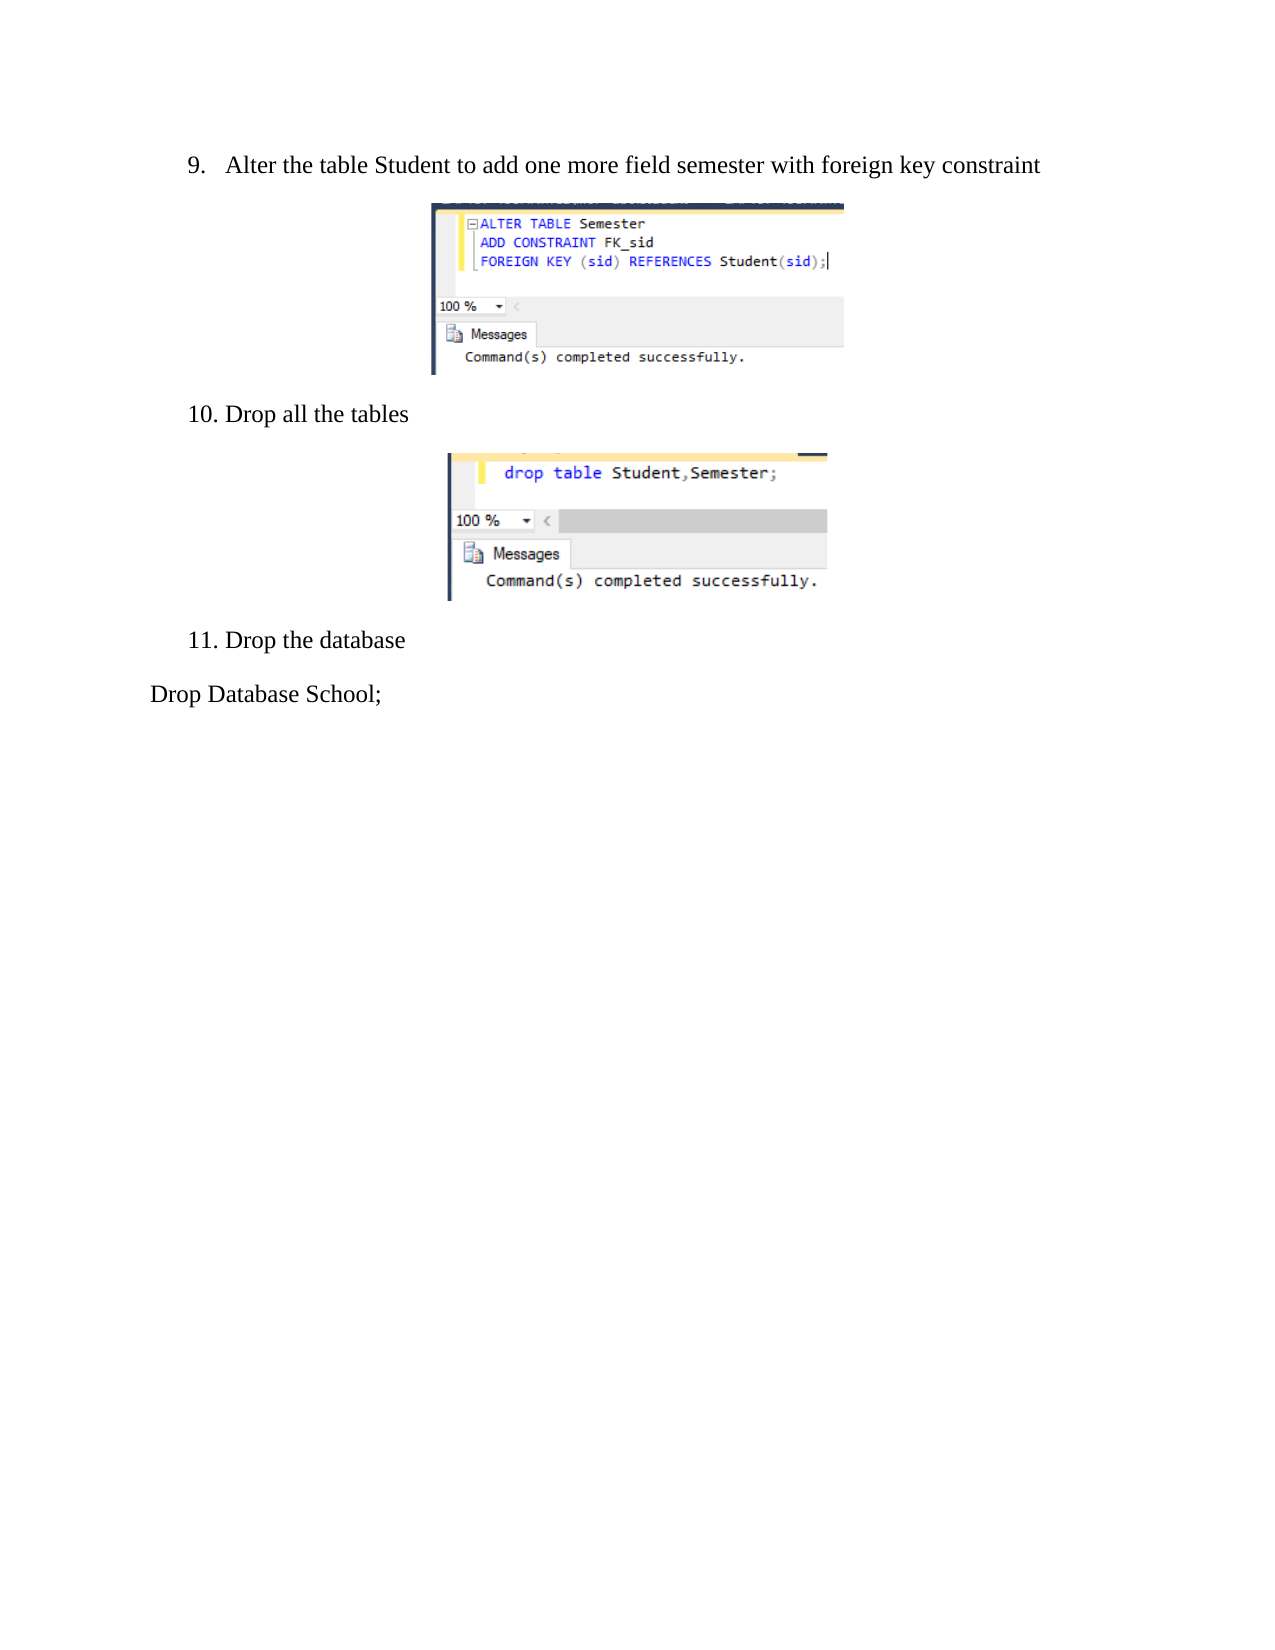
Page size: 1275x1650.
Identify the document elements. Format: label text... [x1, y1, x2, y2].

list Drop all the tables [187, 399, 1125, 428]
picture [431, 203, 844, 375]
picture [447, 453, 828, 601]
text Drop Database School; [150, 679, 1125, 708]
list Alter the table Student to add one more field semester with foreign key constraint [187, 150, 1125, 179]
list Drop the database [187, 625, 1125, 654]
